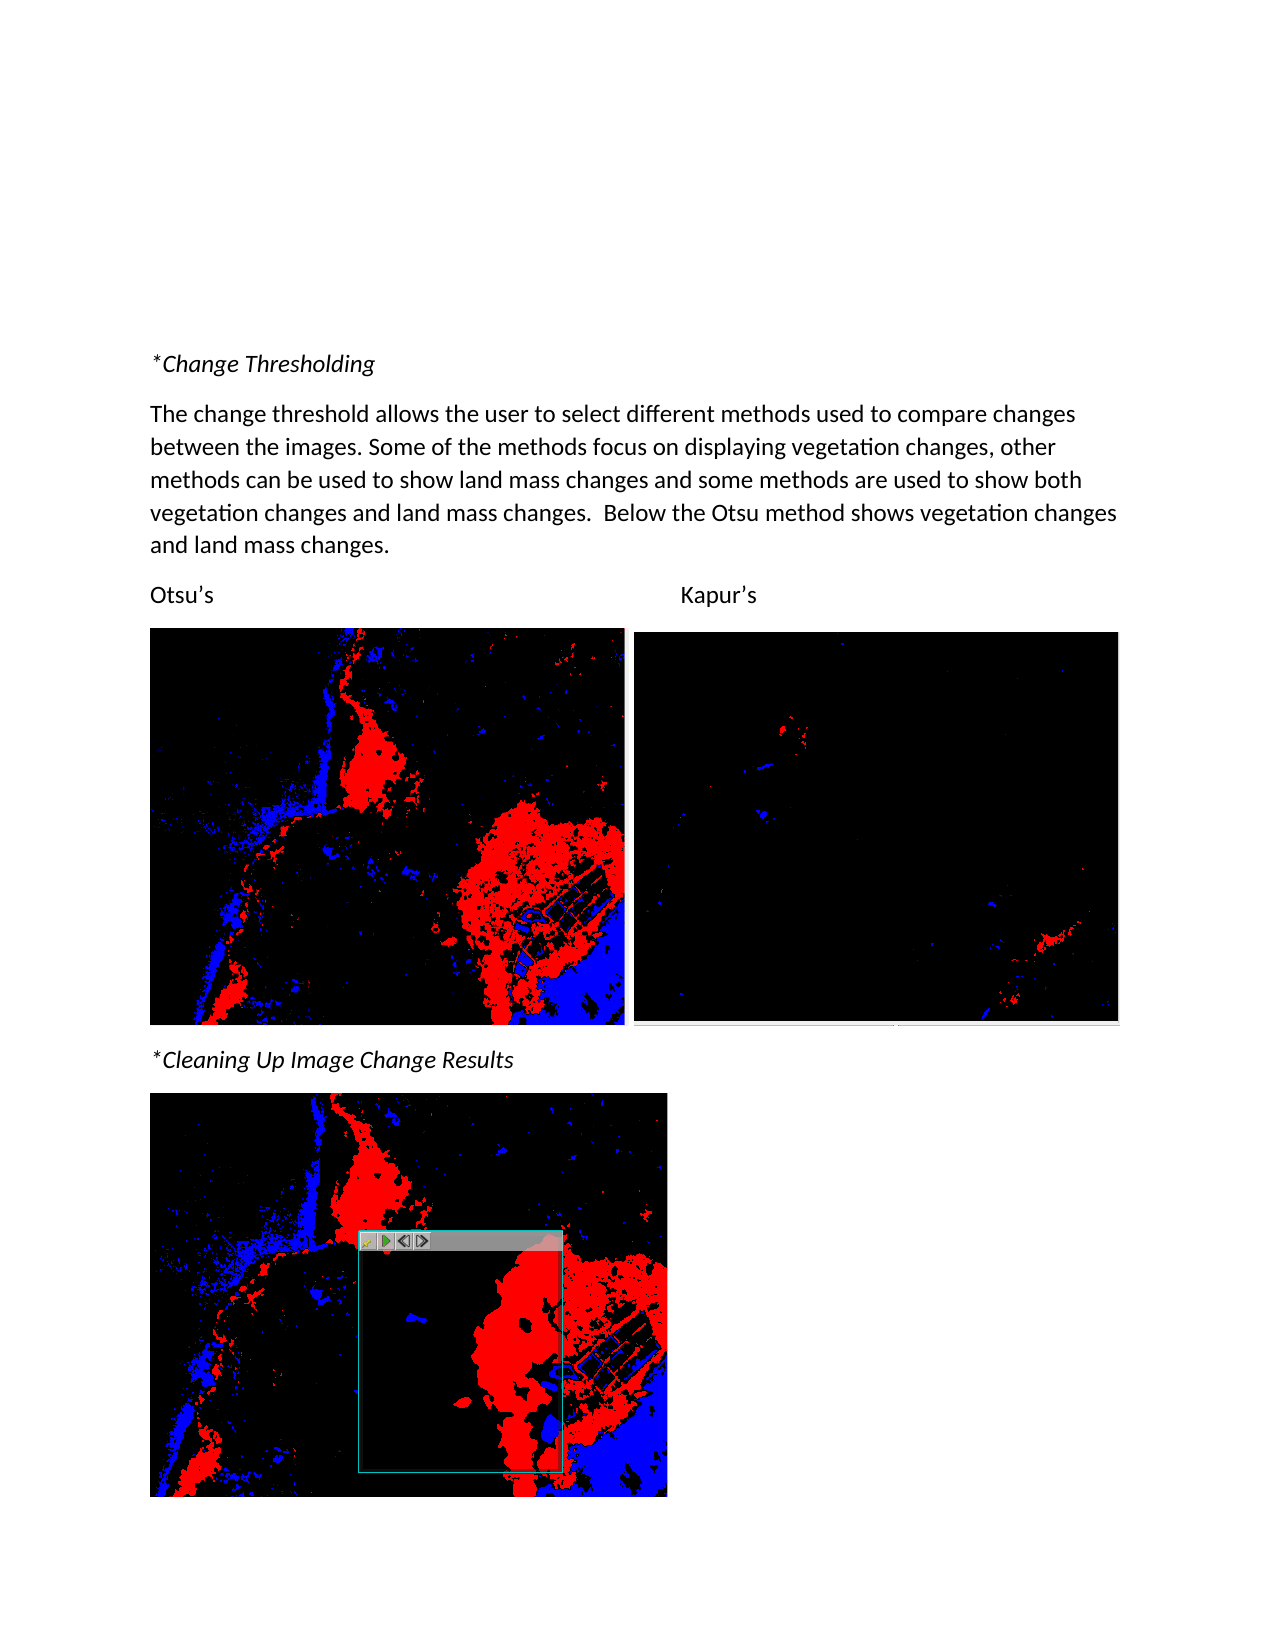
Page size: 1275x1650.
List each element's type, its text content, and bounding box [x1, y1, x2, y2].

text The change threshold allows the user to select different methods used to compare changes between the images. Some of the methods focus on displaying vegetation changes, other methods can be used to show land mass changes and some methods are used to show both vegetation changes and land mass changes. Below the Otsu method shows vegetation changes and land mass changes. [150, 398, 1125, 560]
picture [634, 632, 1120, 1026]
text Otsu’s Kapur’s [150, 579, 1125, 610]
picture [150, 1093, 668, 1497]
text *Change Thresholding [150, 348, 1125, 379]
text *Cleaning Up Image Change Results [150, 1044, 1125, 1074]
picture [150, 628, 629, 1026]
